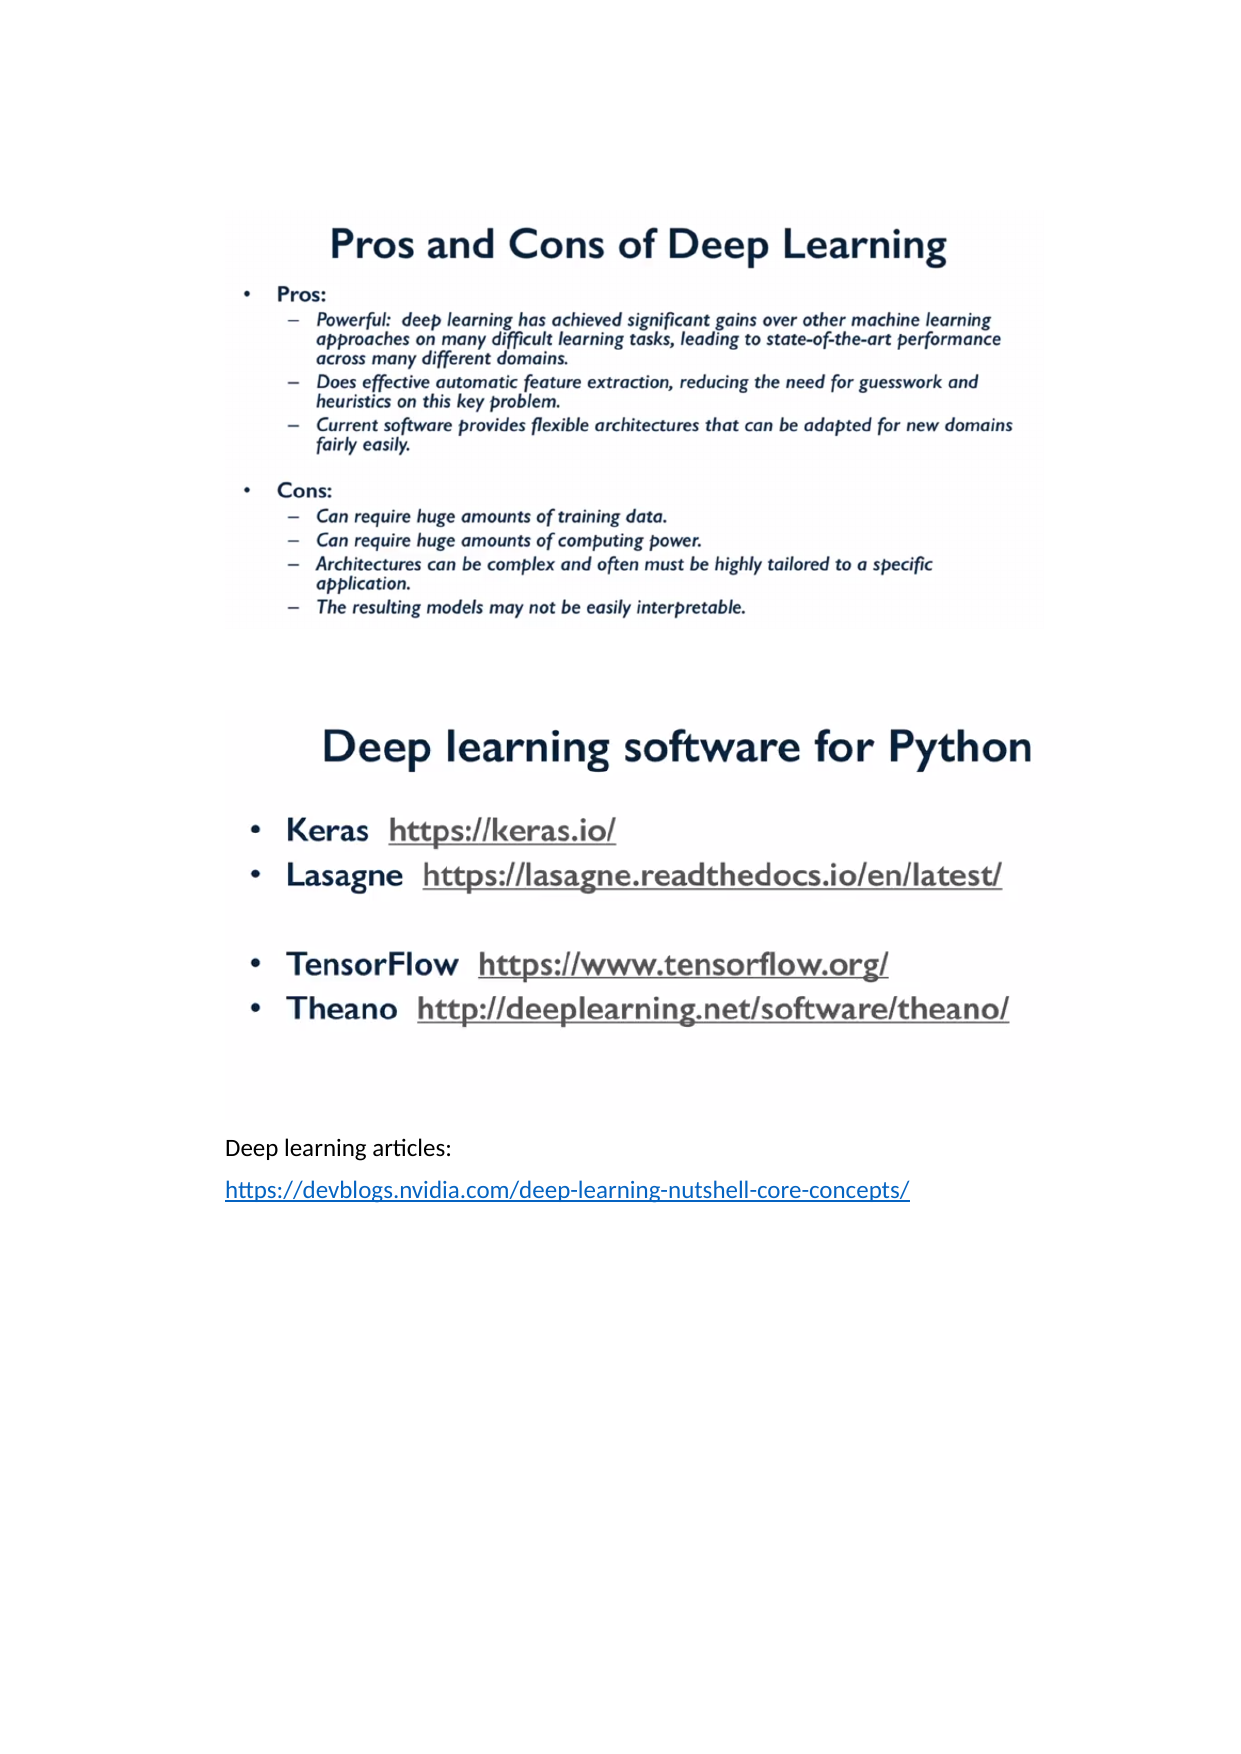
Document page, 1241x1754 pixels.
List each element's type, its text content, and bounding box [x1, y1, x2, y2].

list Deep learning articles: [225, 1127, 1053, 1169]
list https://devblogs.nvidia.com/deep-learning-nutshell-core-concepts/ [225, 1169, 1053, 1210]
picture [225, 210, 1044, 629]
picture [225, 710, 1090, 1120]
